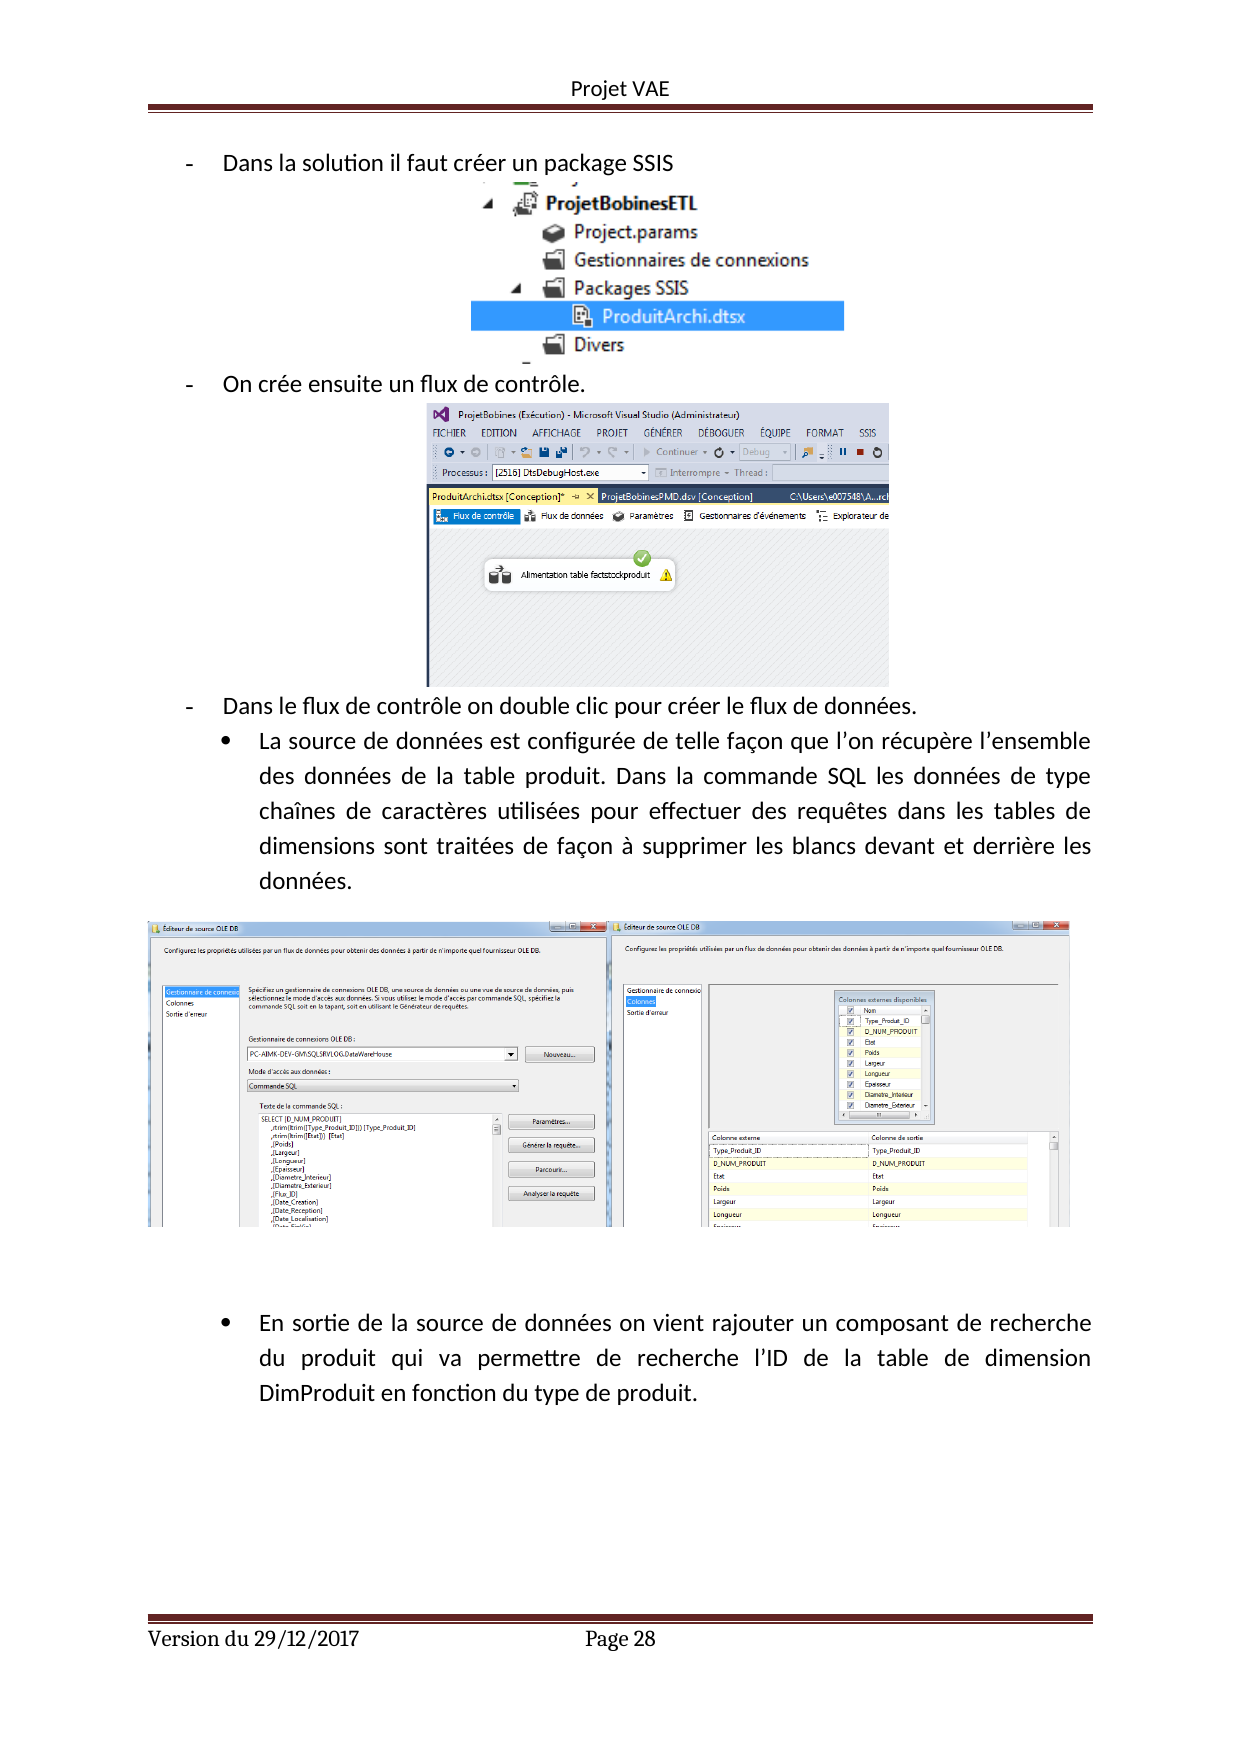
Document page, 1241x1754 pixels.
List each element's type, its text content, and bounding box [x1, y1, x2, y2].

picture [426, 403, 889, 687]
picture [147, 921, 1070, 1227]
list Dans le flux de contrôle on double clic pour créer le flux de données. [185, 691, 1093, 721]
list En sortie de la source de données on vient rajouter un composant de recherche du produit qui va permettre de recherche l’ID de la table de dimension DimProduit en fonction du type de produit. [221, 1307, 1093, 1408]
list La source de données est configurée de telle façon que l’on récupère l’ensemble des données de la table produit. Dans la commande SQL les données de type chaînes de caractères utilisées pour effectuer des requêtes dans les tables de dimensions sont traitées de façon à supprimer les blancs devant et derrière les données. [221, 726, 1093, 896]
list On crée ensuite un flux de contrôle. [185, 368, 1093, 399]
list Dans la solution il faut créer un package SSIS [185, 148, 1093, 178]
picture [471, 182, 845, 364]
